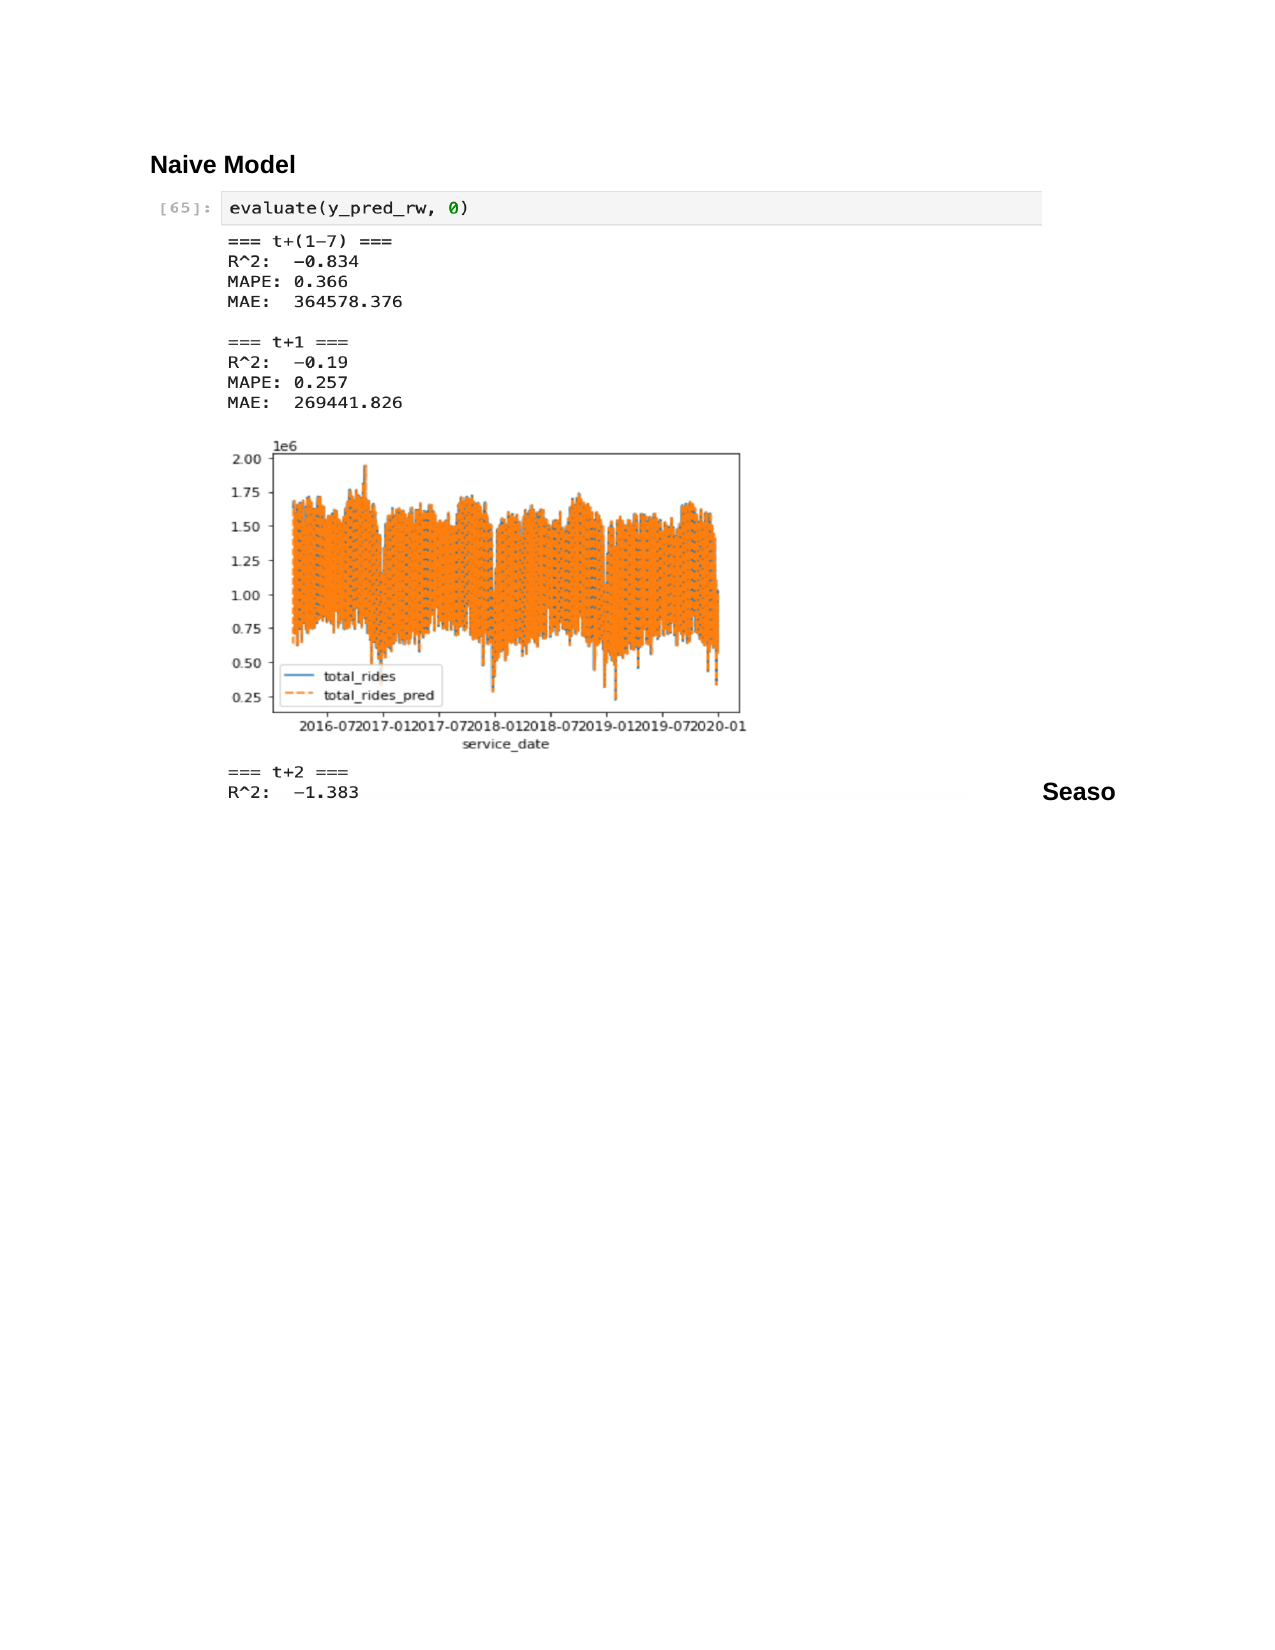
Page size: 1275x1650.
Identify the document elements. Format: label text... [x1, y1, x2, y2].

picture [150, 183, 1042, 801]
